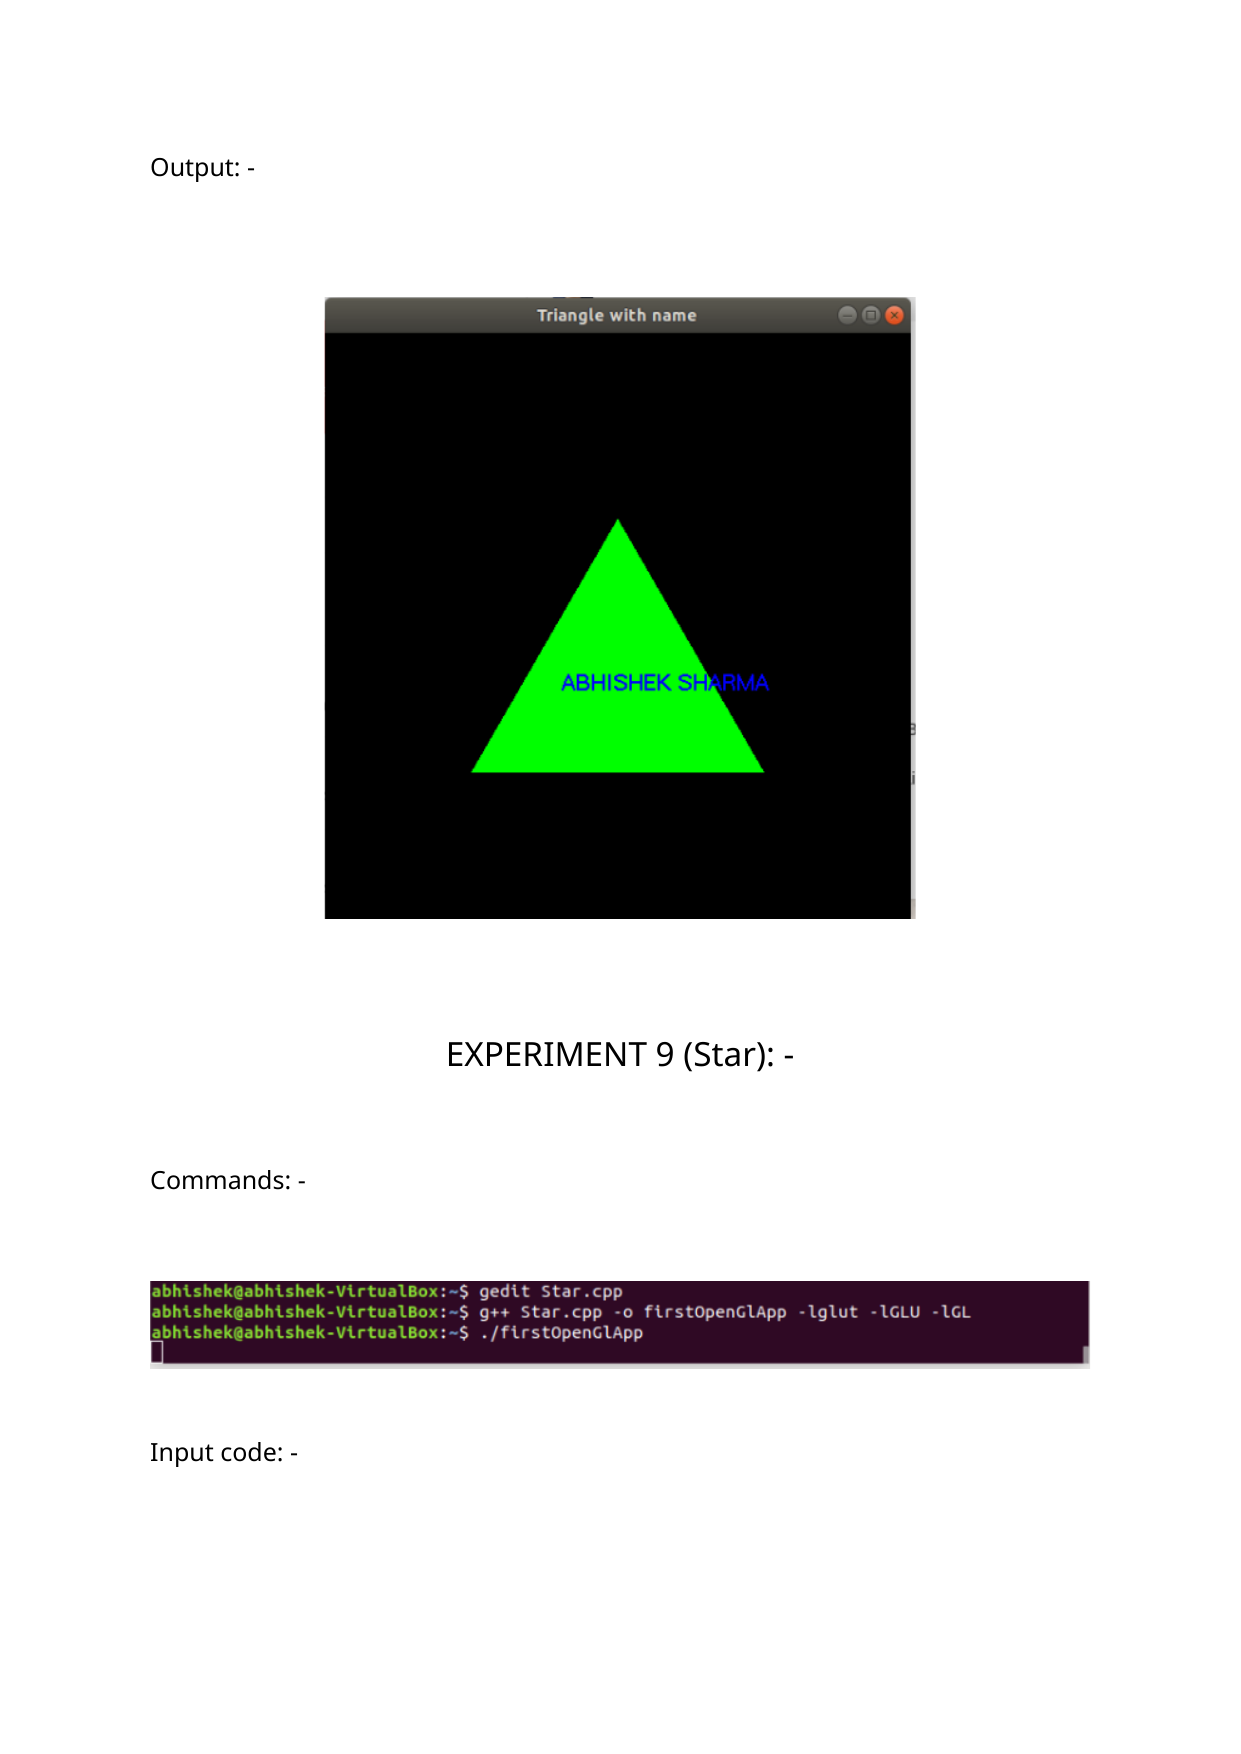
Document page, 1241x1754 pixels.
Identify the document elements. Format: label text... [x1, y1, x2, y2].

text EXPERIMENT 9 (Star): - [150, 1031, 1090, 1076]
text Input code: - [150, 1434, 1090, 1469]
text Commands: - [150, 1162, 1090, 1196]
picture [150, 1281, 1091, 1369]
picture [324, 297, 916, 919]
text Output: - [150, 150, 1090, 184]
